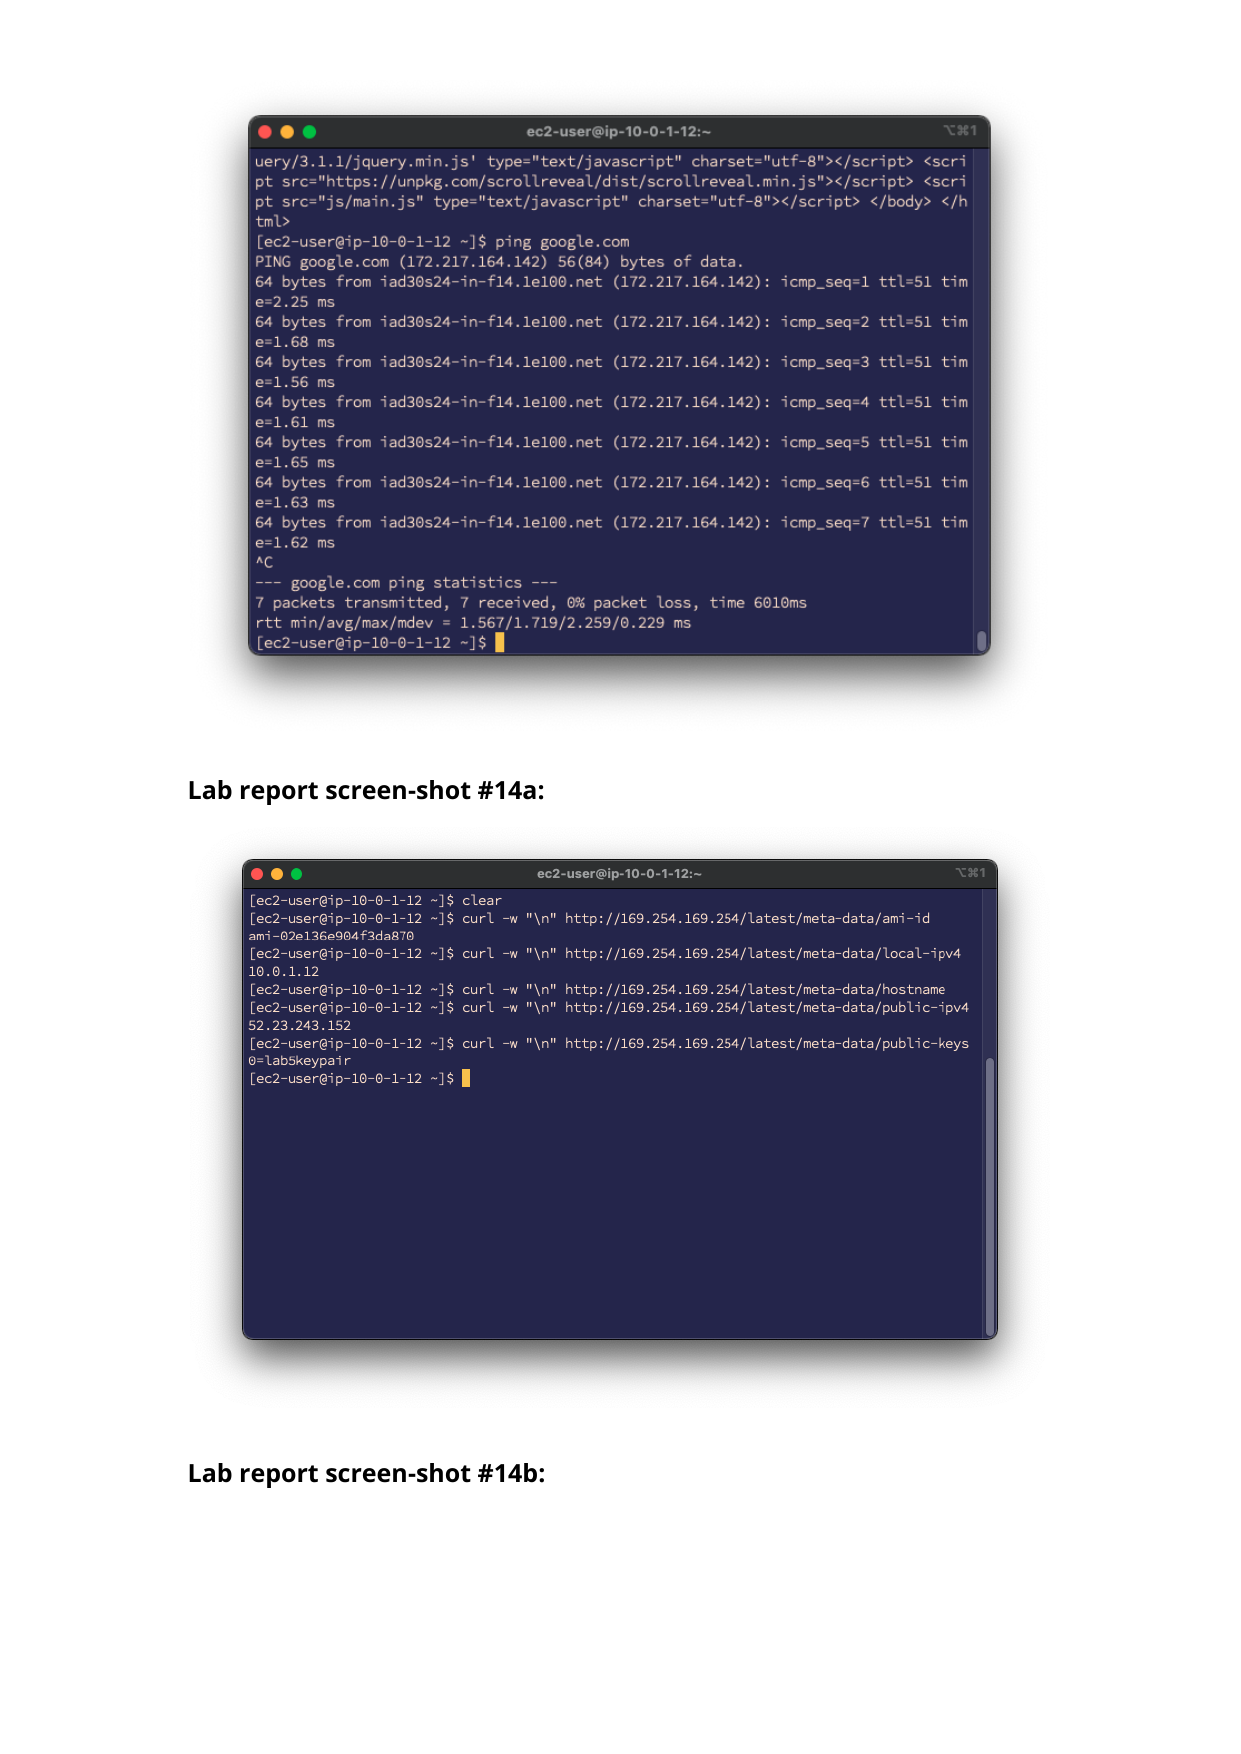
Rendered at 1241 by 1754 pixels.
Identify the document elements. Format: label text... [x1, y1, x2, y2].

picture [187, 75, 1052, 737]
text Lab report screen-shot #14a: [187, 757, 1053, 822]
text Lab report screen-shot #14b: [187, 1440, 1053, 1505]
picture [187, 822, 1052, 1412]
